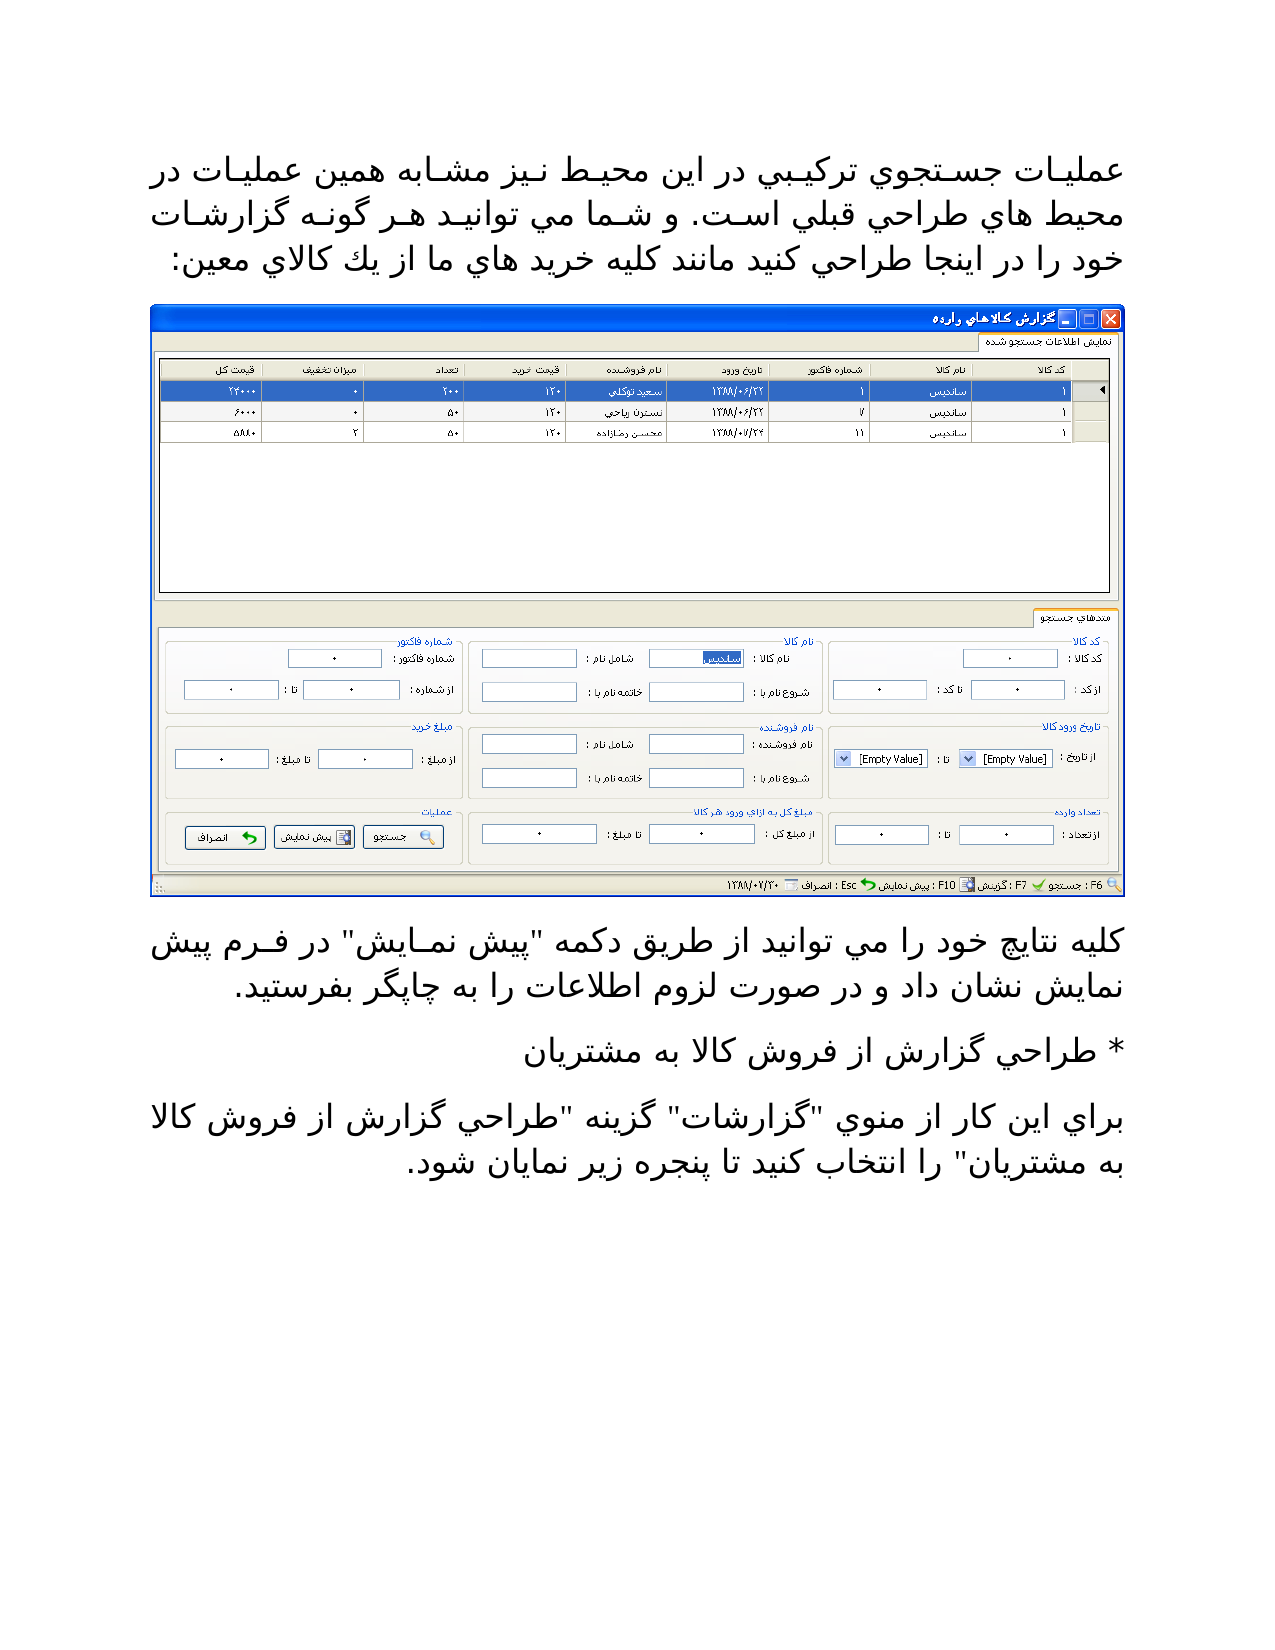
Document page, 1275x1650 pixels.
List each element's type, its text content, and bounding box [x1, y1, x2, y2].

text * طراحي گزارش از فروش كالا به مشتريان [150, 1032, 1125, 1071]
text براي اين كار از منوي "گزارشات" گزينه "طراحي گزارش از فروش كالا به مشتريان" را انتخاب كنيد تا پنجره زير نمايان شود. [150, 1097, 1125, 1181]
text عمليات جستجوي تركيبي در اين محيط نيز مشابه همين عمليات در محيط هاي طراحي قبلي است. و شما مي توانيد هر گونه گزارشات خود را در اينجا طراحي كنيد مانند كليه خريد هاي ما از يك كالاي معين: [150, 150, 1125, 278]
text كليه نتايچ خود را مي توانيد از طريق دكمه "پيش نمايش" در فرم پيش نمايش نشان داد و در صورت لزوم اطلاعات را به چاپگر بفرستيد. [150, 922, 1125, 1005]
picture [150, 304, 1125, 897]
